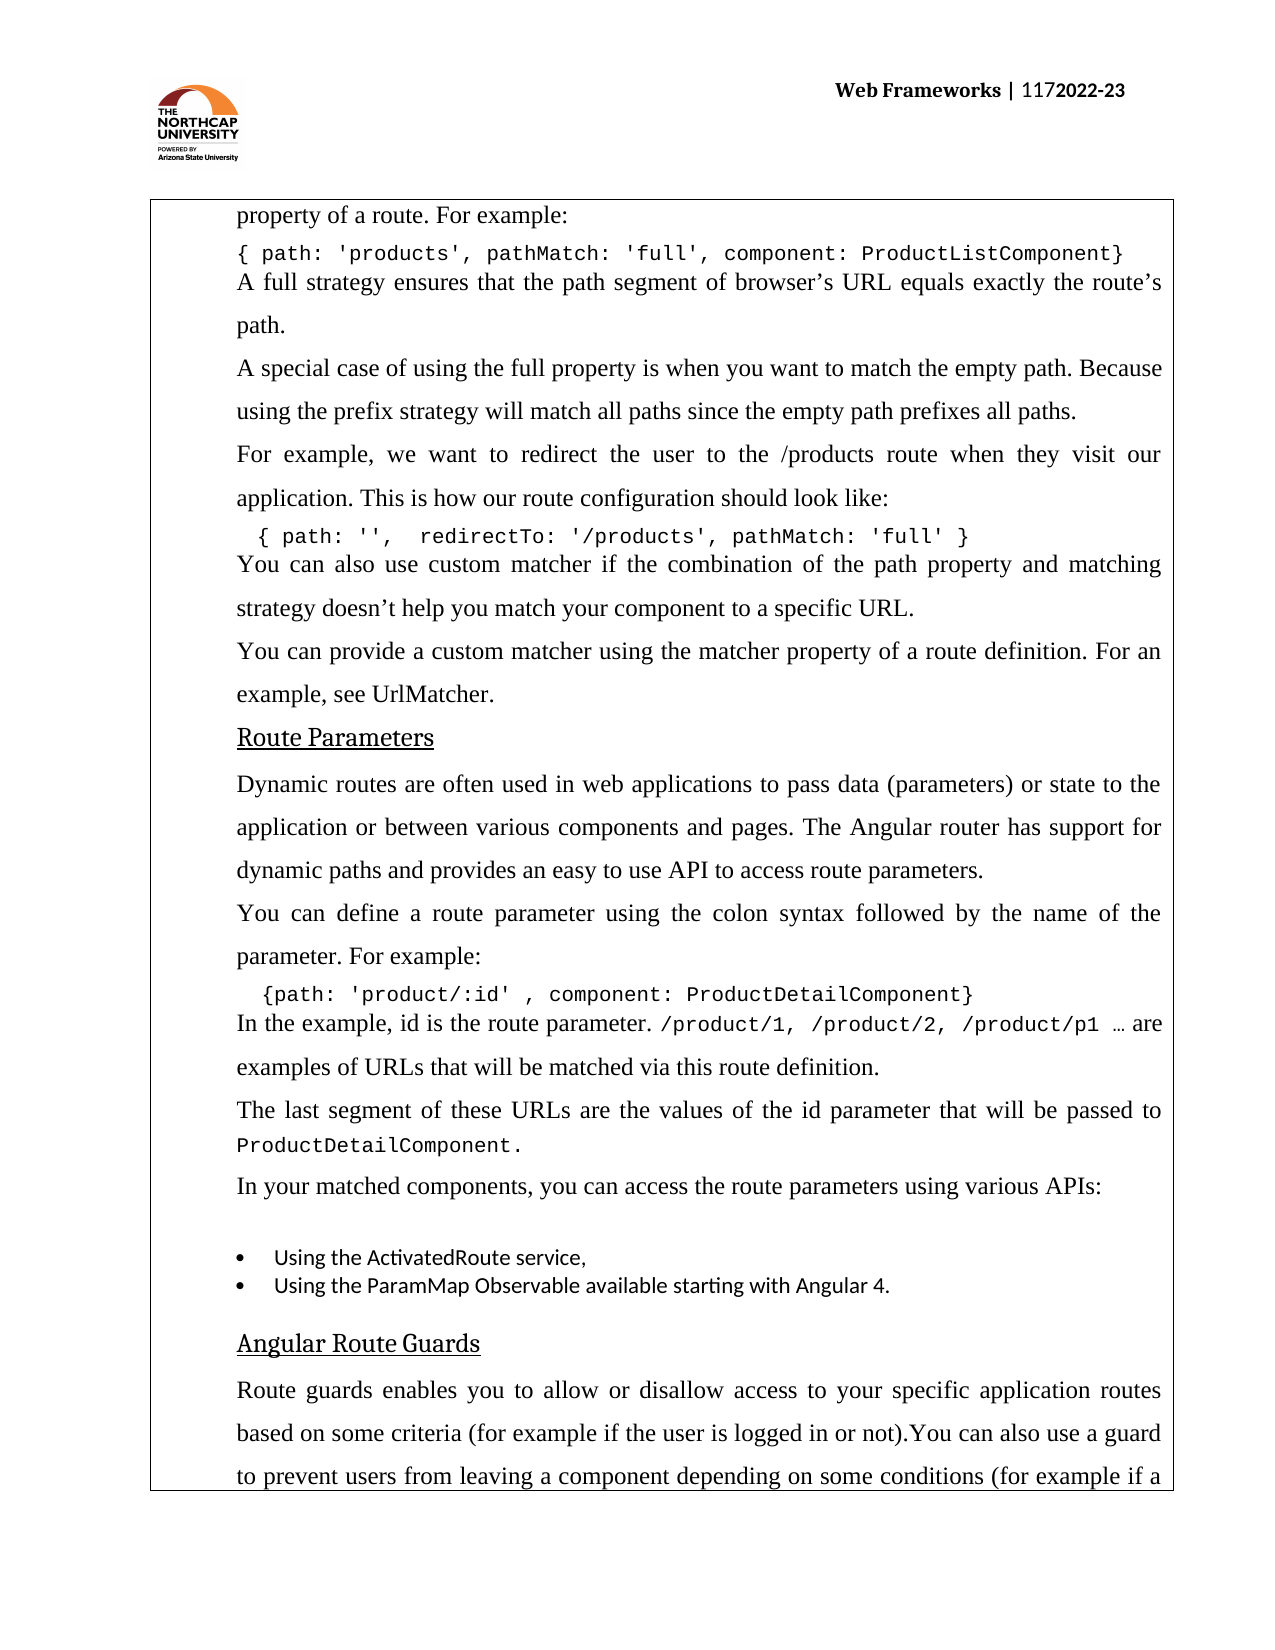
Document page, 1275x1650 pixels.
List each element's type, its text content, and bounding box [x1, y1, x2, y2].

picture [150, 75, 247, 172]
